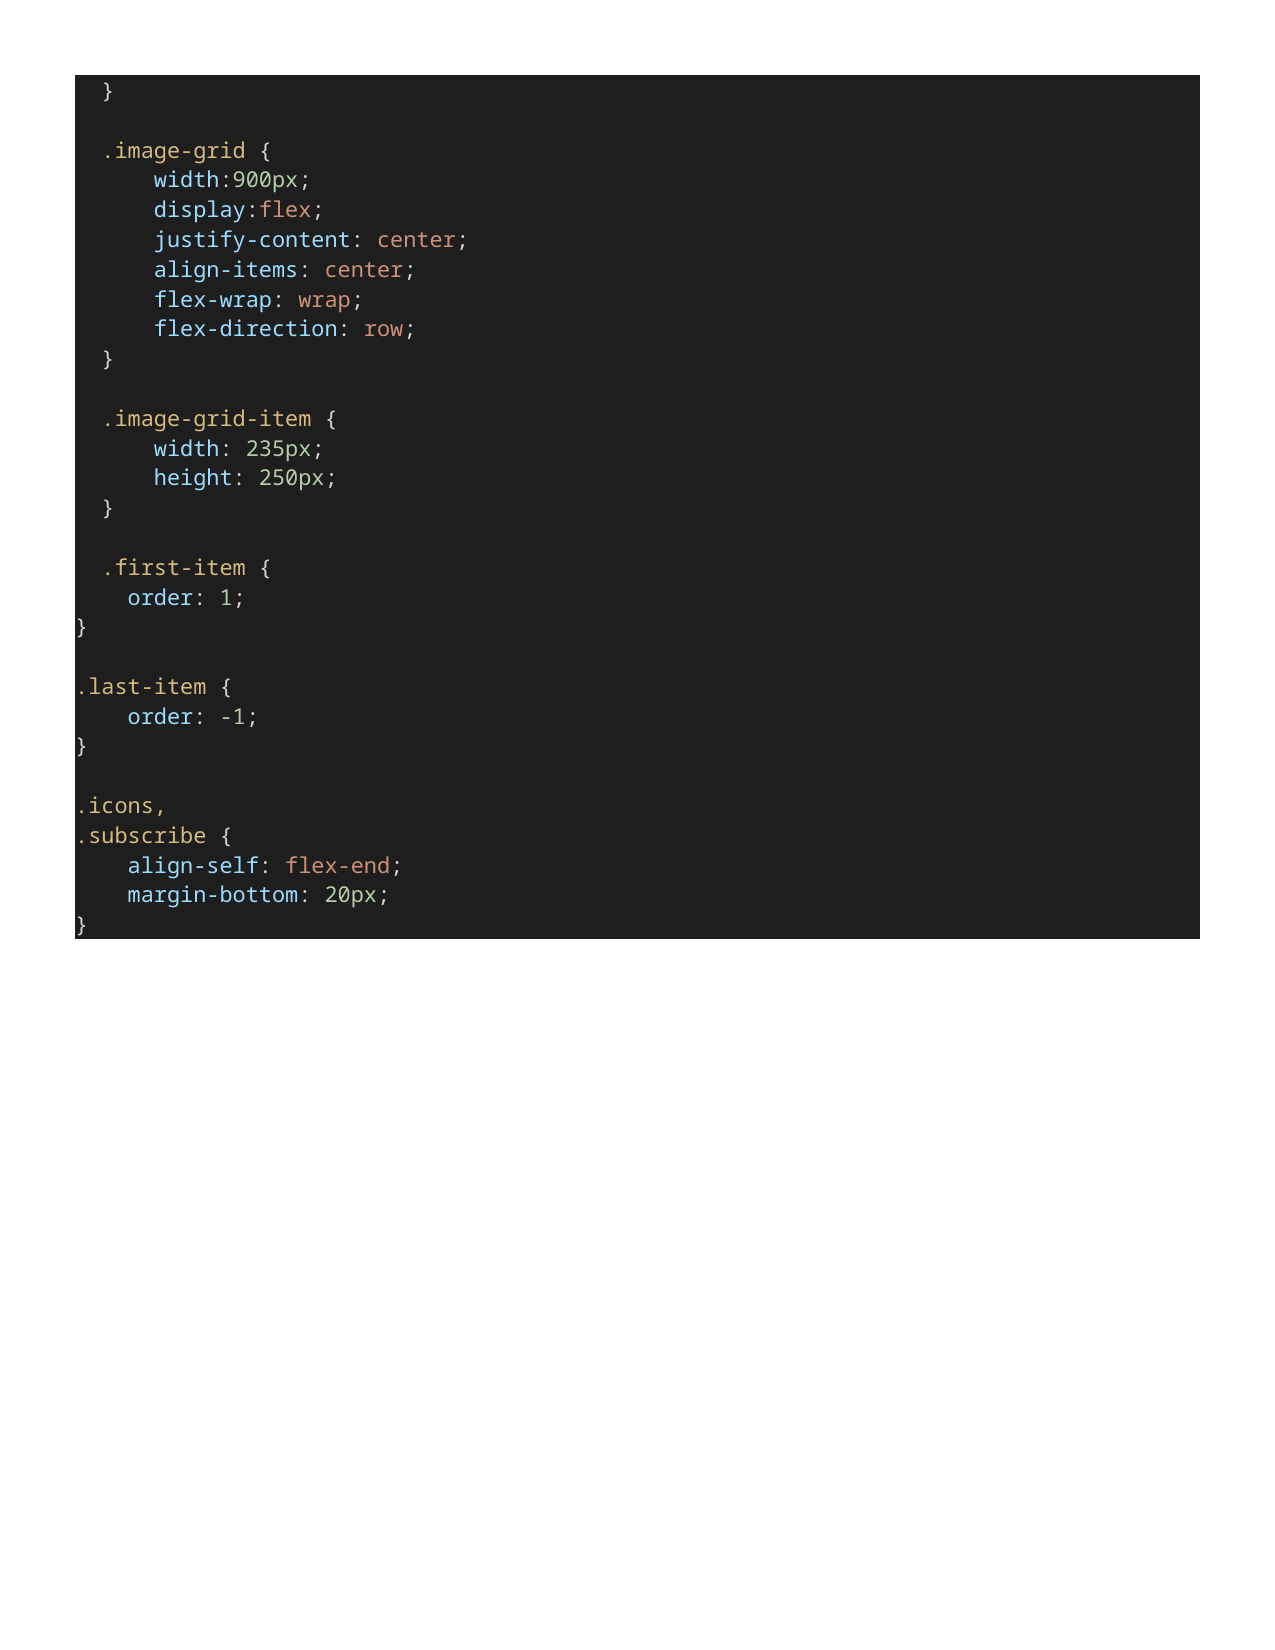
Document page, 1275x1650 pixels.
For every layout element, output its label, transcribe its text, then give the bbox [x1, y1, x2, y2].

text order: -1; [75, 701, 1200, 730]
text width:900px; [75, 164, 1200, 194]
text .first-item { [75, 552, 1200, 581]
text .last-item { [75, 671, 1200, 701]
text .icons, [75, 790, 1200, 820]
text width: 235px; [75, 432, 1200, 462]
text justify-content: center; [75, 224, 1200, 254]
text flex-direction: row; [75, 313, 1200, 343]
text } [75, 492, 1200, 522]
text } [75, 611, 1200, 641]
text .image-grid-item { [75, 403, 1200, 432]
text order: 1; [75, 581, 1200, 611]
text align-items: center; [75, 254, 1200, 283]
text align-self: flex-end; [75, 849, 1200, 879]
text margin-bottom: 20px; [75, 879, 1200, 909]
text .subscribe { [75, 820, 1200, 849]
text display:flex; [75, 194, 1200, 224]
text height: 250px; [75, 462, 1200, 492]
text } [75, 75, 1200, 105]
text } [75, 909, 1200, 939]
text .image-grid { [75, 134, 1200, 164]
text flex-wrap: wrap; [75, 283, 1200, 313]
text } [75, 343, 1200, 373]
text } [75, 730, 1200, 760]
